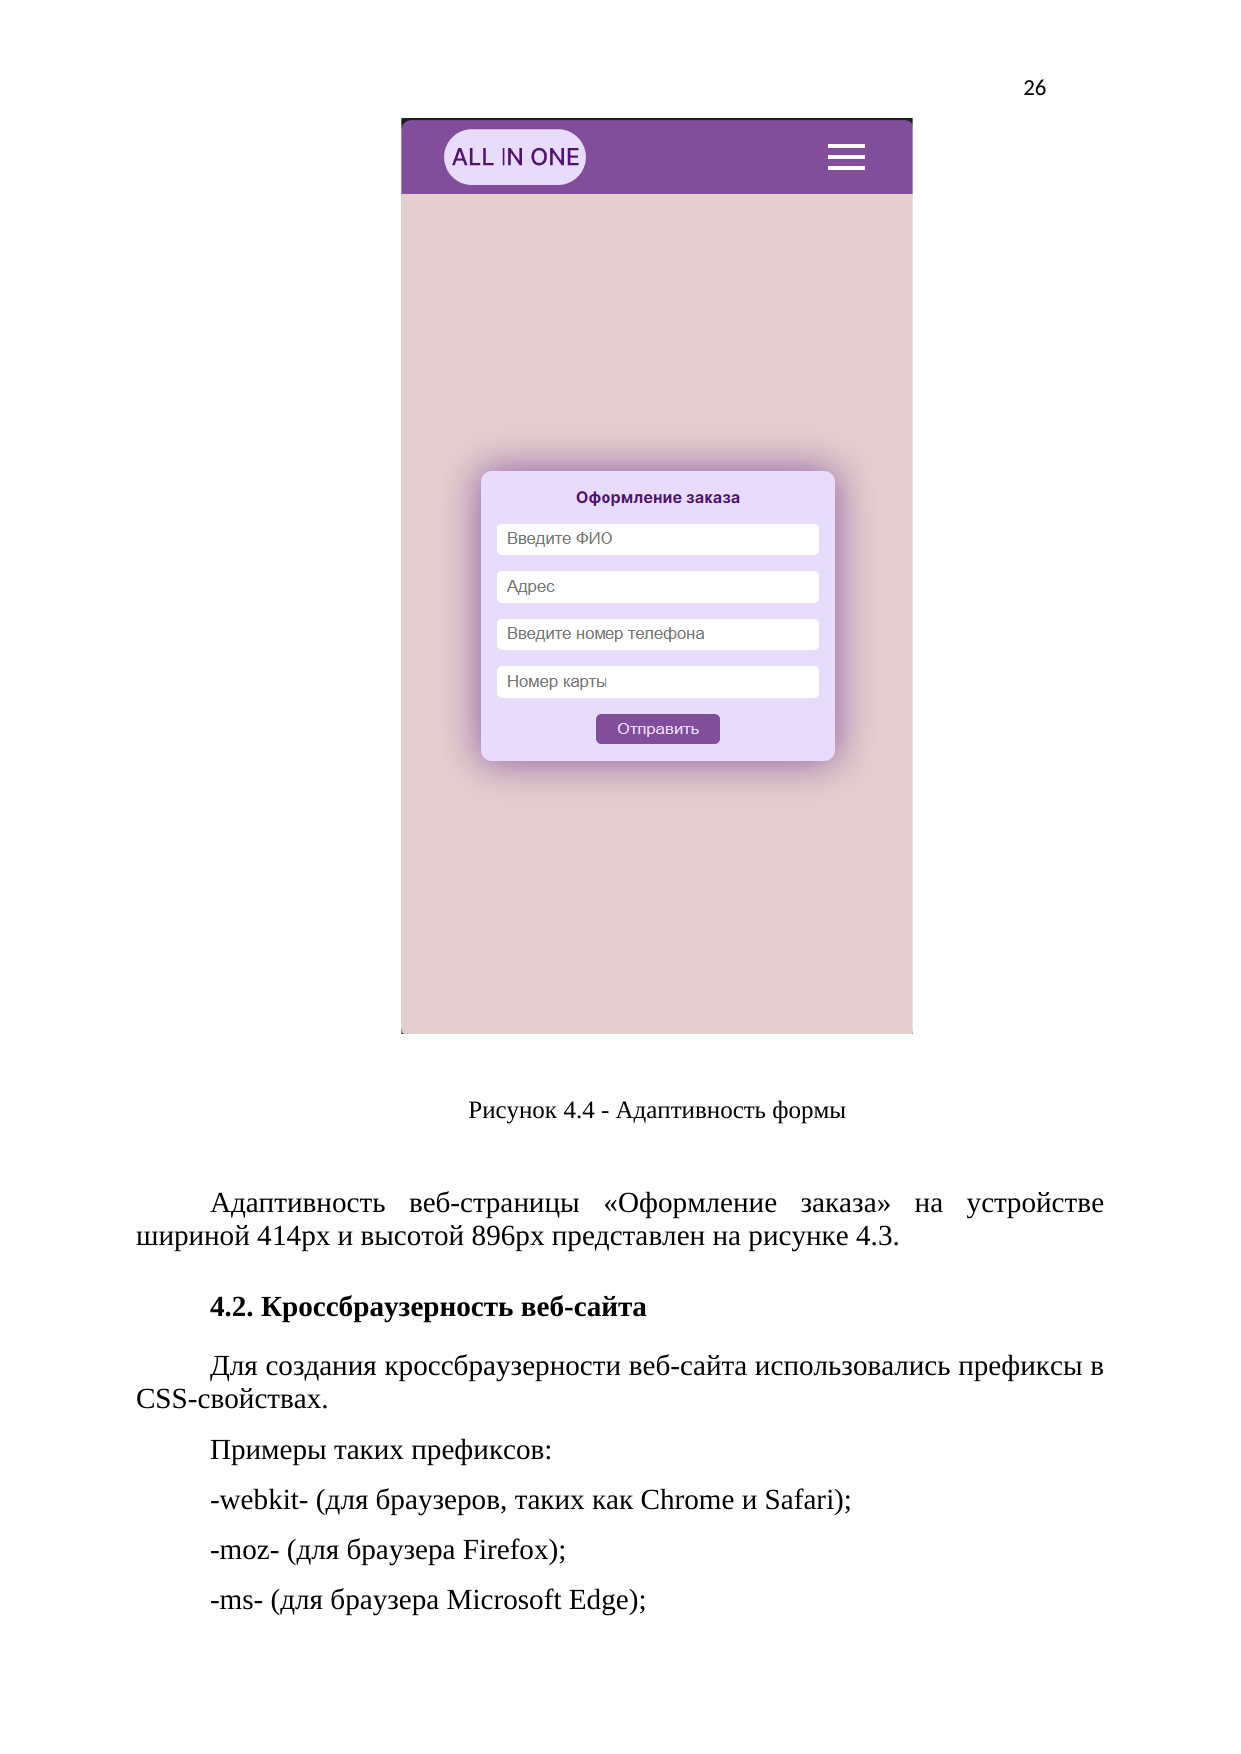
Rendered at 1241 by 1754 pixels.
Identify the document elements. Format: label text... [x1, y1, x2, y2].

text Рисунок 4.4 - Адаптивность формы [136, 1095, 1104, 1124]
text Для создания кроссбраузерности веб-сайта использовались префиксы в CSS-свойствах. [136, 1348, 1104, 1415]
text -moz- (для браузера Firefox); [136, 1532, 1104, 1566]
text -webkit- (для браузеров, таких как Chrome и Safari); [136, 1482, 1104, 1516]
text Примеры таких префиксов: [136, 1432, 1104, 1465]
text Адаптивность веб-страницы «Оформление заказа» на устройстве шириной 414px и высотой 896px представлен на рисунке 4.3. [136, 1185, 1104, 1252]
picture [401, 118, 913, 1034]
subtitle 4.2. Кроссбраузерность веб-сайта [136, 1289, 1104, 1323]
text -ms- (для браузера Microsoft Edge); [136, 1582, 1104, 1616]
